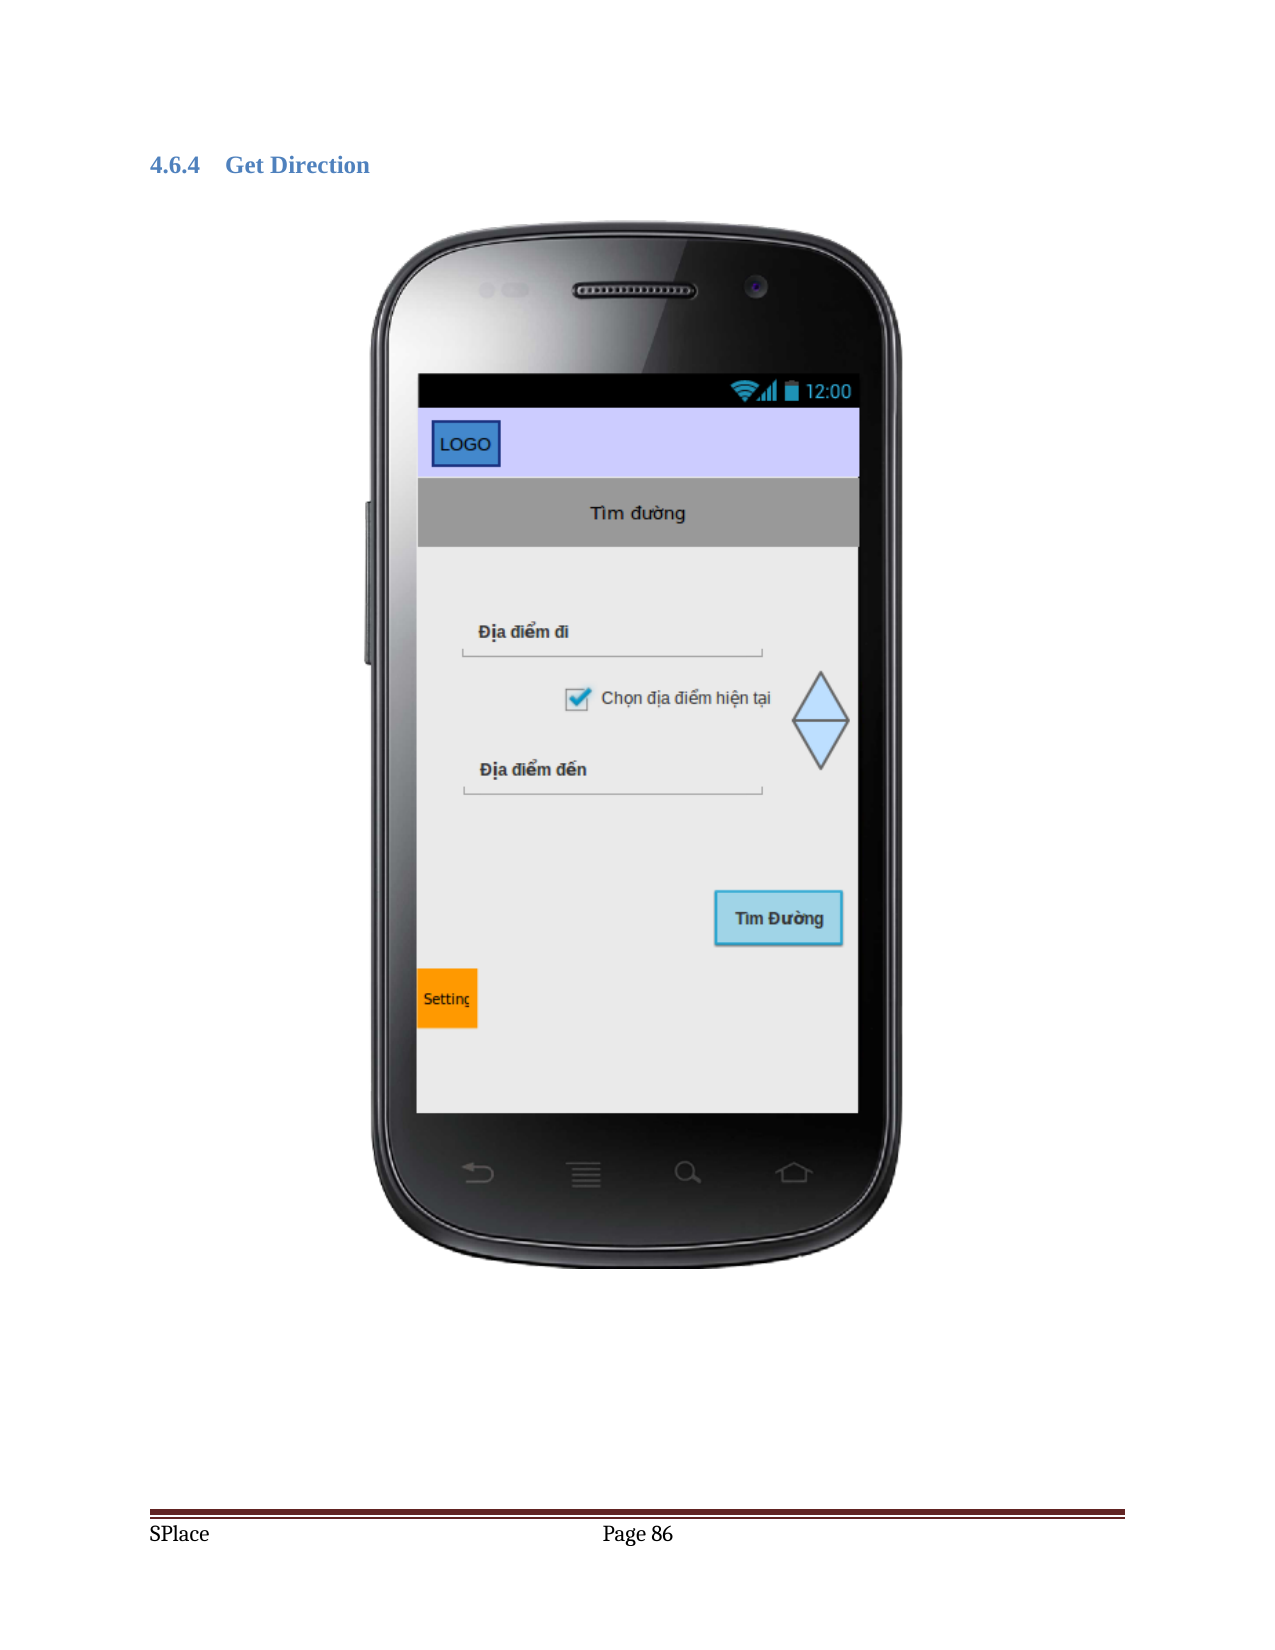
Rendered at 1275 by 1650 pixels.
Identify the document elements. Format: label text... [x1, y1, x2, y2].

picture [305, 183, 970, 1269]
subtitle Get Direction [150, 150, 1125, 179]
